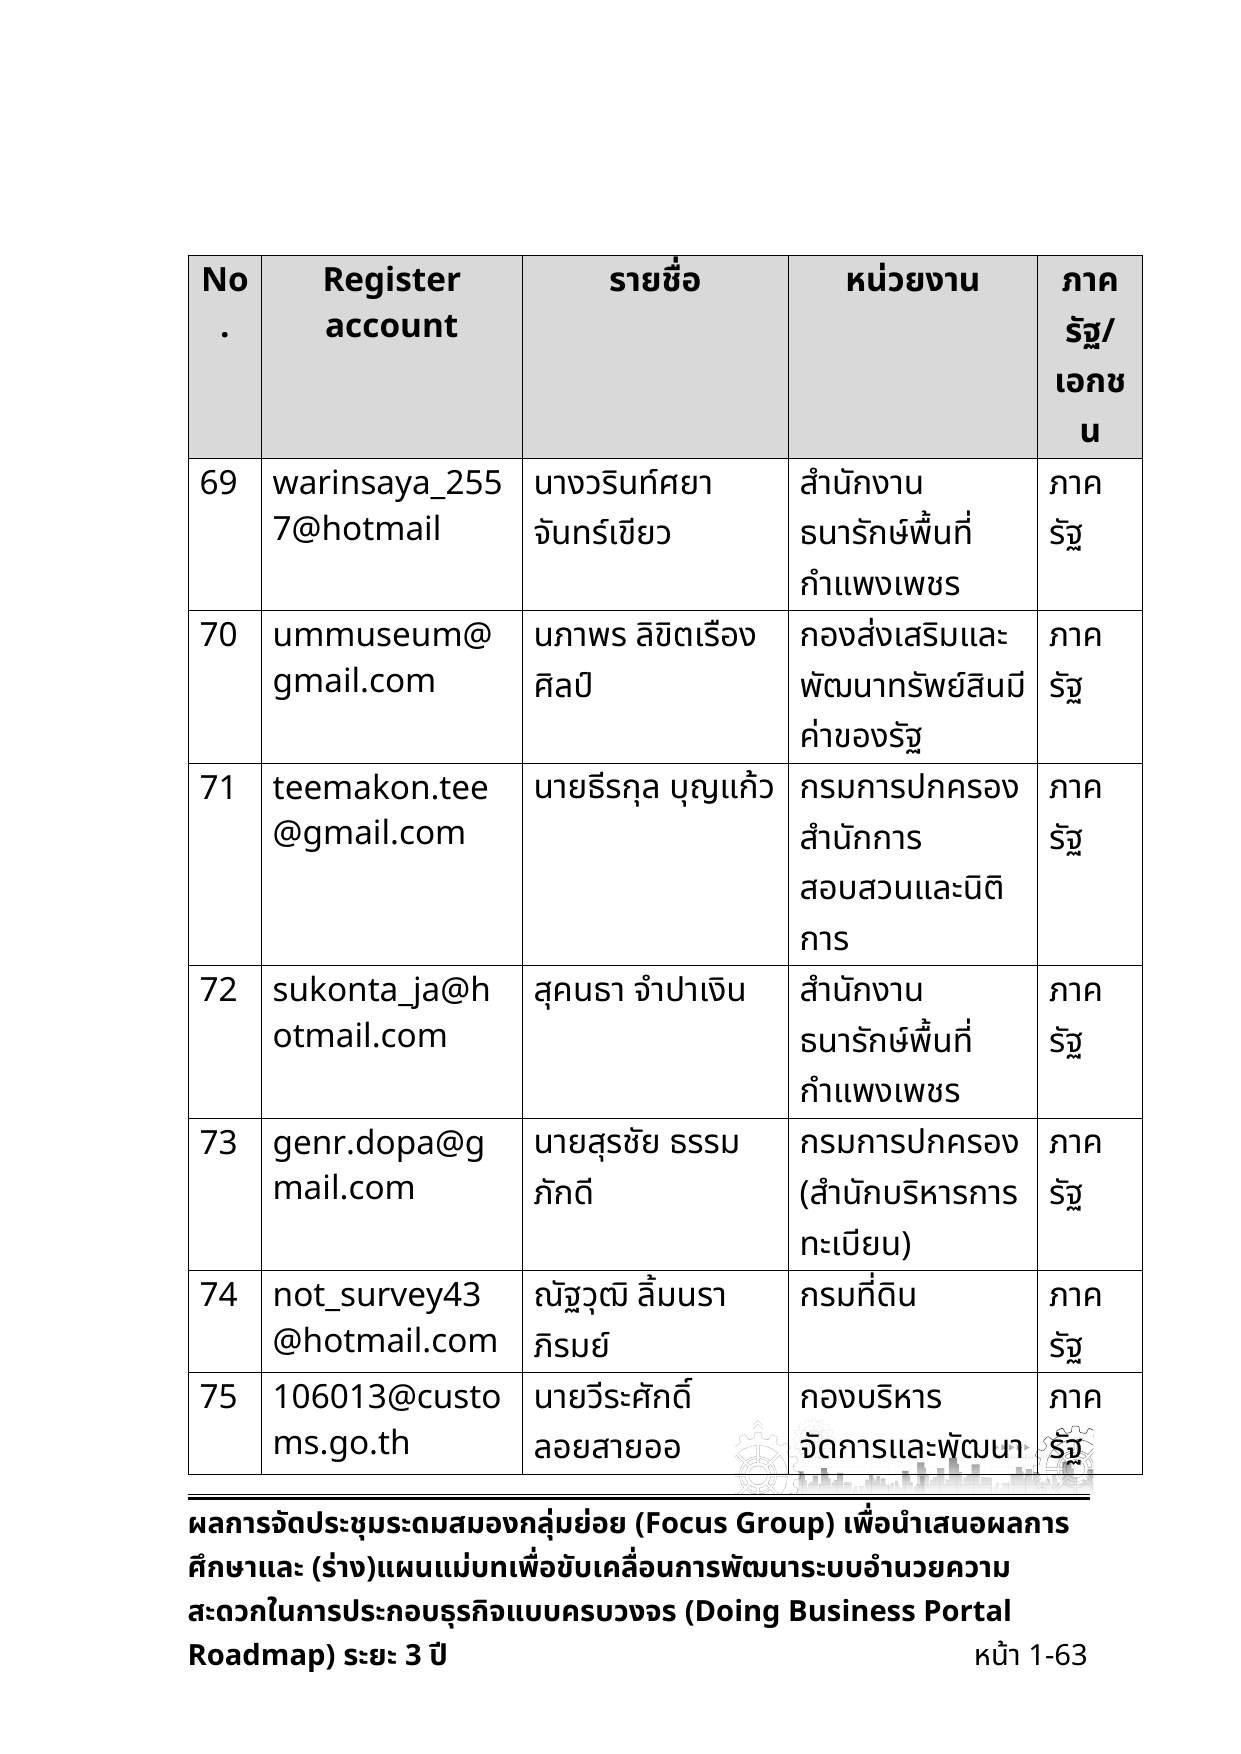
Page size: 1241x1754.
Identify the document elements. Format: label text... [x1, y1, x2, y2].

table_cell 72 [189, 966, 261, 1117]
picture [734, 1475, 1094, 1494]
table_header ภาครัฐ/เอกชน [1038, 256, 1142, 458]
table_cell warinsaya_2557@hotmail [262, 459, 522, 610]
table_cell สำนักงานธนารักษ์พื้นที่กำแพงเพชร [789, 459, 1037, 610]
table_cell นายสุรชัย ธรรมภักดี [523, 1119, 788, 1270]
table_cell sukonta_ja@hotmail.com [262, 966, 522, 1117]
table_header รายชื่อ [523, 256, 788, 458]
table_cell 75 [189, 1373, 261, 1474]
table_cell ภาครัฐ [1038, 1271, 1142, 1372]
table_cell 71 [189, 764, 261, 965]
table_cell กรมการปกครอง (สำนักบริหารการทะเบียน) [789, 1119, 1037, 1270]
table_cell 69 [189, 459, 261, 610]
table_cell กรมที่ดิน [789, 1271, 1037, 1372]
table_cell ummuseum@gmail.com [262, 611, 522, 762]
table_cell ภาครัฐ [1038, 1119, 1142, 1270]
table_cell ภาครัฐ [1038, 1373, 1142, 1474]
table_cell นางวรินท์ศยา จันทร์เขียว [523, 459, 788, 610]
table_cell นายวีระศักดิ์ ลอยสายออ [523, 1373, 788, 1474]
table_cell สุคนธา จำปาเงิน [523, 966, 788, 1117]
table_cell 74 [189, 1271, 261, 1372]
table_cell 106013@customs.go.th [262, 1373, 522, 1474]
table_cell 73 [189, 1119, 261, 1270]
table_cell กองส่งเสริมและพัฒนาทรัพย์สินมีค่าของรัฐ [789, 611, 1037, 762]
table_cell ภาครัฐ [1038, 764, 1142, 965]
table_cell สำนักงานธนารักษ์พื้นที่กำแพงเพชร [789, 966, 1037, 1117]
table_cell teemakon.tee@gmail.com [262, 764, 522, 965]
table_cell ณัฐวุฒิ ลิ้มนราภิรมย์ [523, 1271, 788, 1372]
table_header หน่วยงาน [789, 256, 1037, 458]
table_cell นภาพร ลิขิตเรืองศิลป์ [523, 611, 788, 762]
table_cell ภาครัฐ [1038, 459, 1142, 610]
table_cell กองบริหารจัดการและพัฒนาระบบเชื่อมโยงข้อมูลการนำเข้า ส่งออก และโลจิสติกส์ กรมศุลกากร [789, 1373, 1037, 1474]
table_cell genr.dopa@gmail.com [262, 1119, 522, 1270]
table_header Register account [262, 256, 522, 458]
table_cell 70 [189, 611, 261, 762]
table_cell นายธีรกุล บุญแก้ว [523, 764, 788, 965]
table_cell ภาครัฐ [1038, 611, 1142, 762]
table_header No. [189, 256, 261, 458]
table_cell ภาครัฐ [1038, 966, 1142, 1117]
table_cell not_survey43@hotmail.com [262, 1271, 522, 1372]
table_cell กรมการปกครอง สำนักการสอบสวนและนิติการ [789, 764, 1037, 965]
